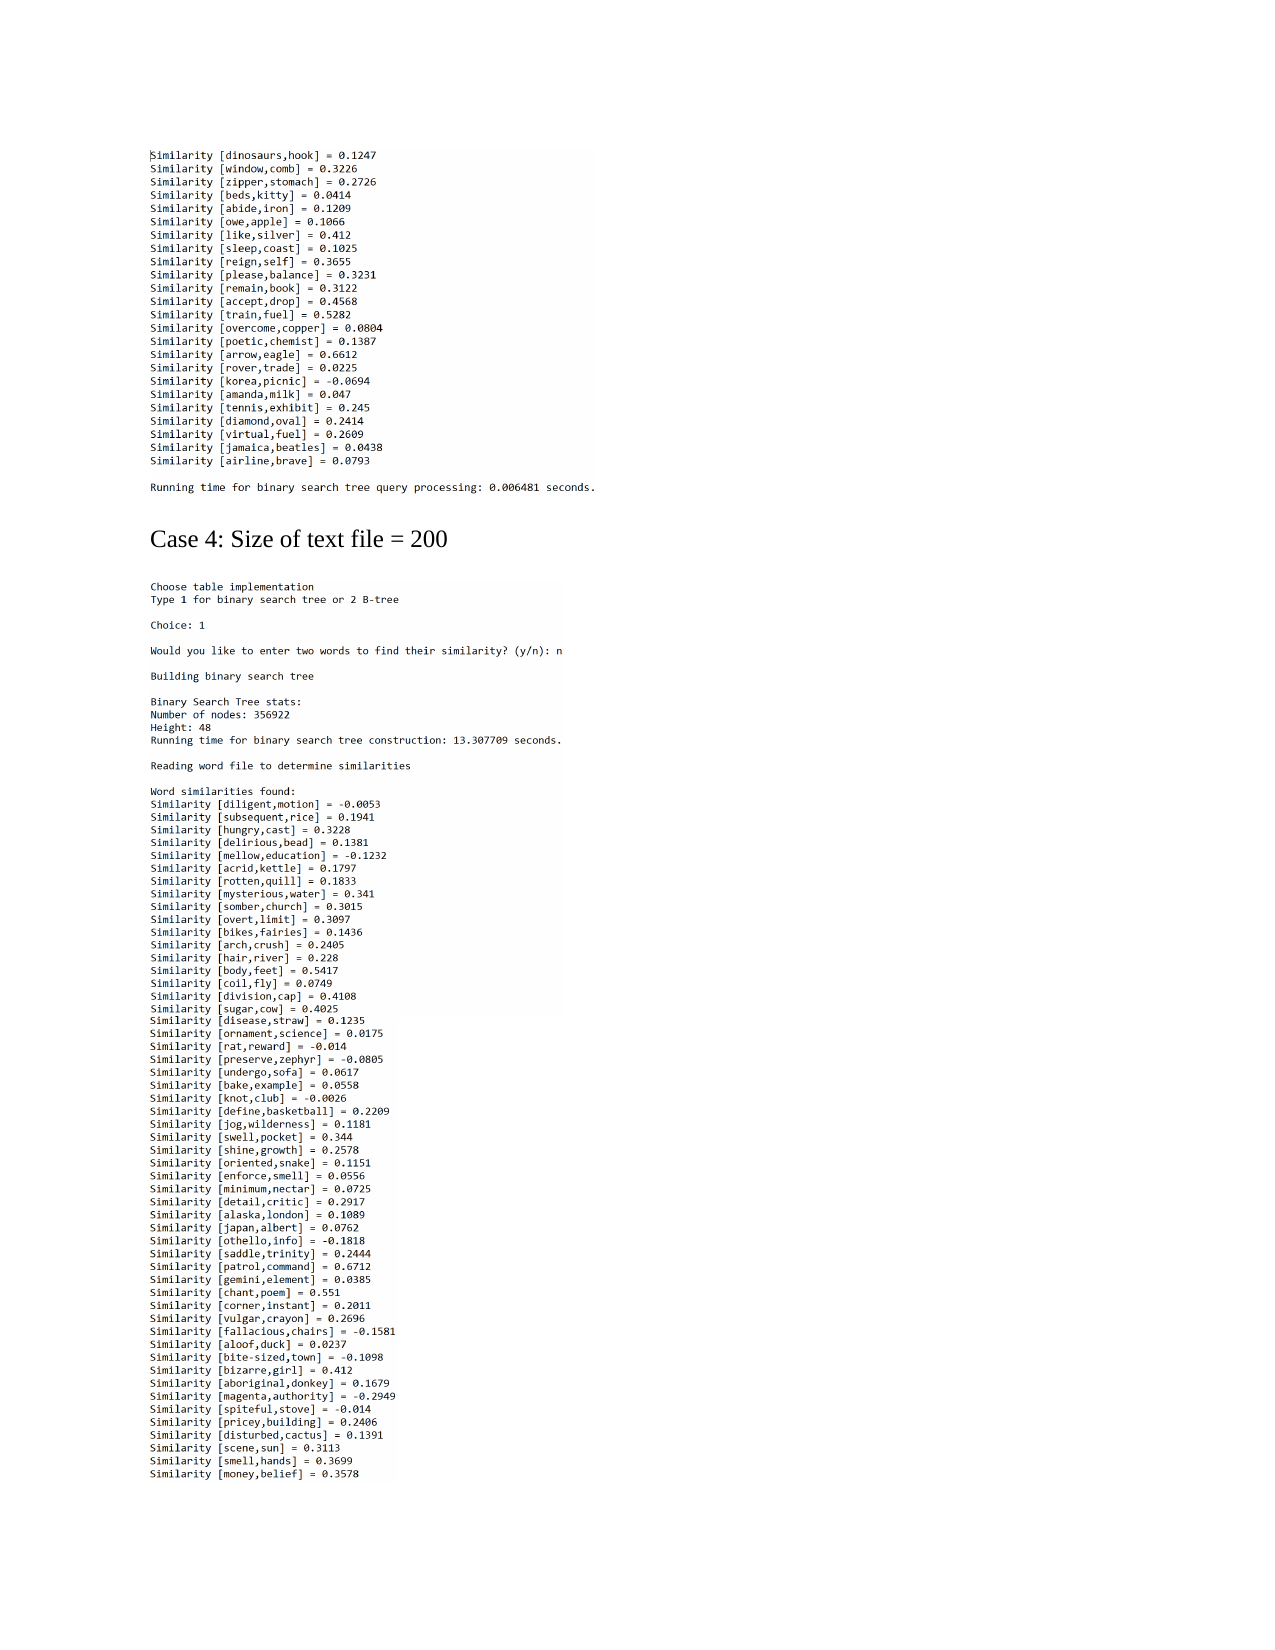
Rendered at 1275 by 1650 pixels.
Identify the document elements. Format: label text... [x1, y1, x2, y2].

picture [150, 581, 565, 1482]
text Case 4: Size of text file = 200 [150, 524, 1125, 552]
picture [150, 150, 597, 495]
